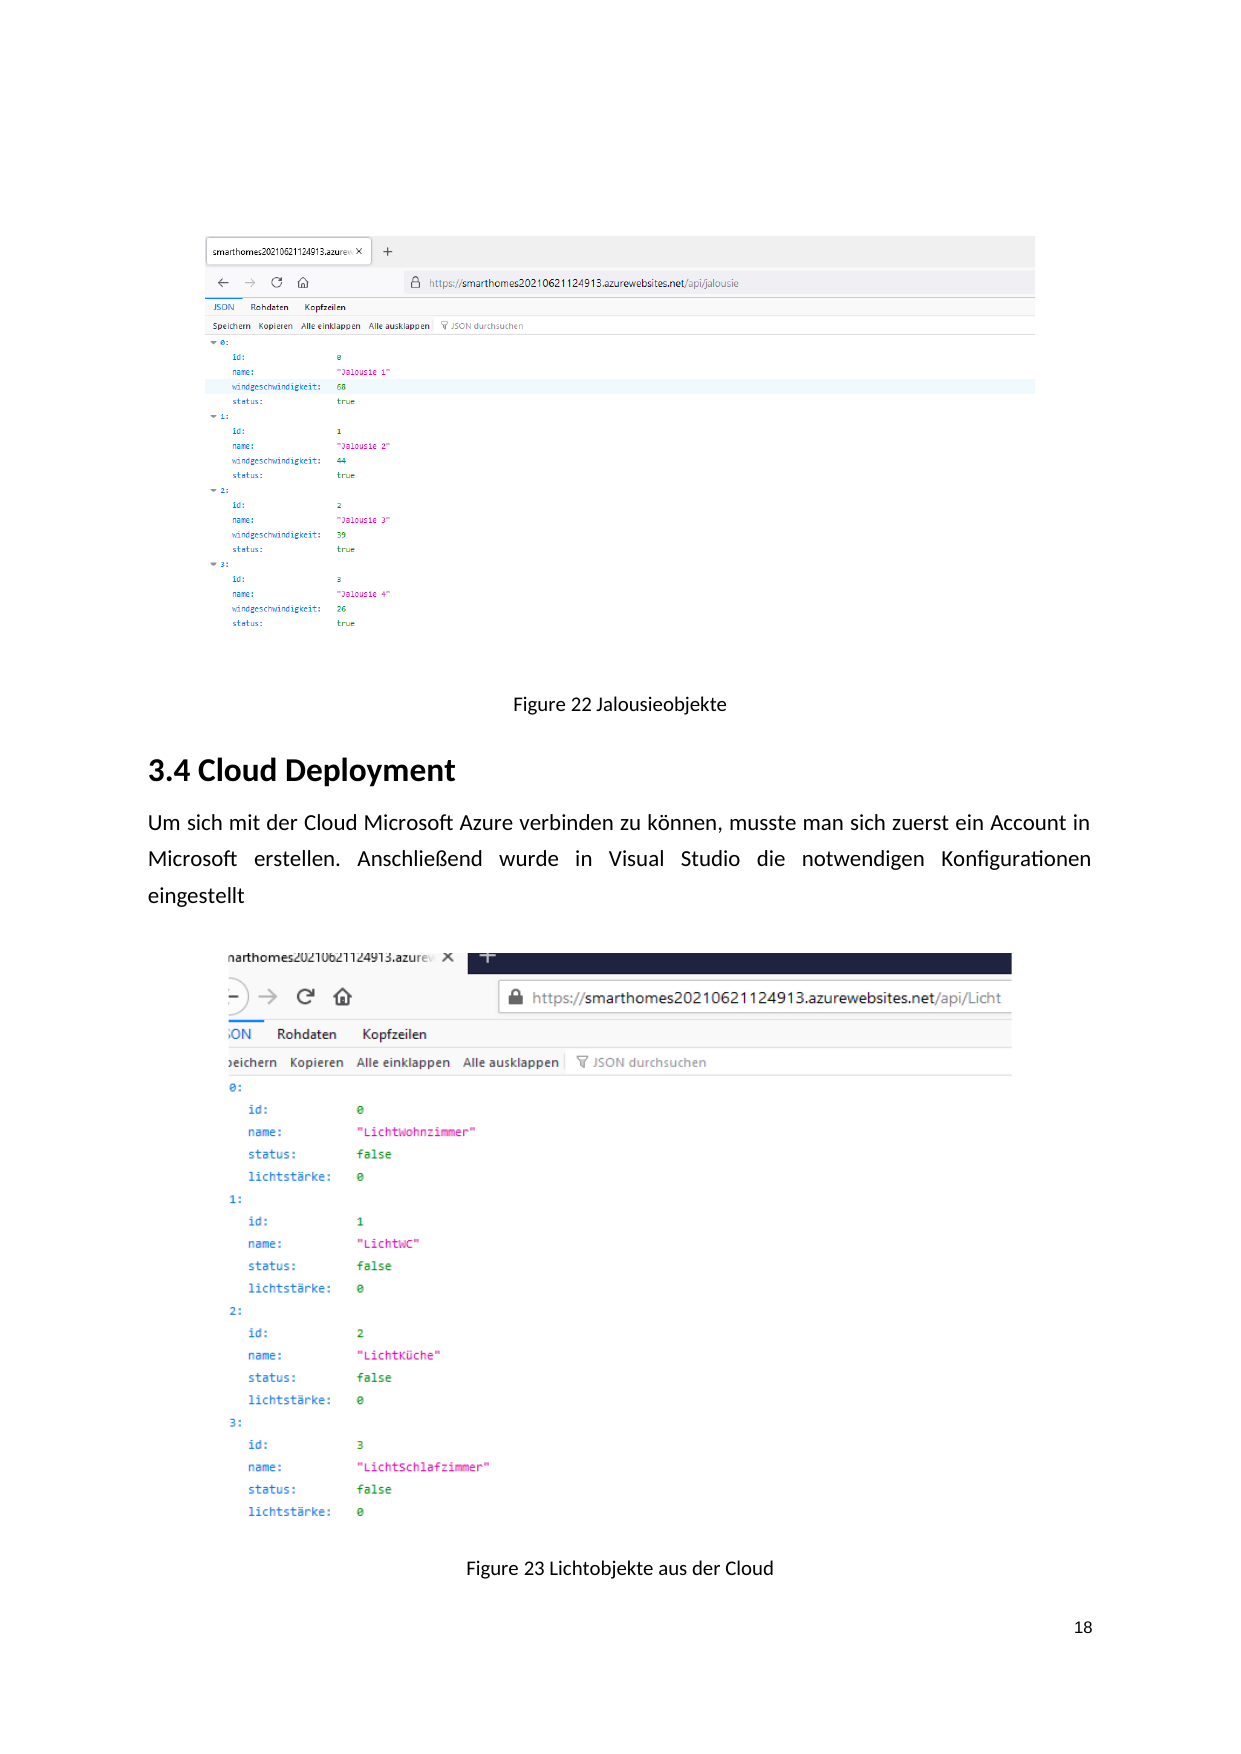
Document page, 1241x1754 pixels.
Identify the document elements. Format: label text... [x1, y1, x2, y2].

text Um sich mit der Cloud Microsoft Azure verbinden zu können, musste man sich zuerst ein Account in Microsoft erstellen. Anschließend wurde in Visual Studio die notwendigen Konfigurationen eingestellt [148, 808, 1092, 909]
text Figure 22 Jalousieobjekte [148, 691, 1092, 716]
picture [228, 953, 1012, 1535]
text Figure 23 Lichtobjekte aus der Cloud [148, 1555, 1092, 1581]
subtitle 3.4 Cloud Deployment [148, 749, 1092, 790]
picture [205, 236, 1036, 671]
